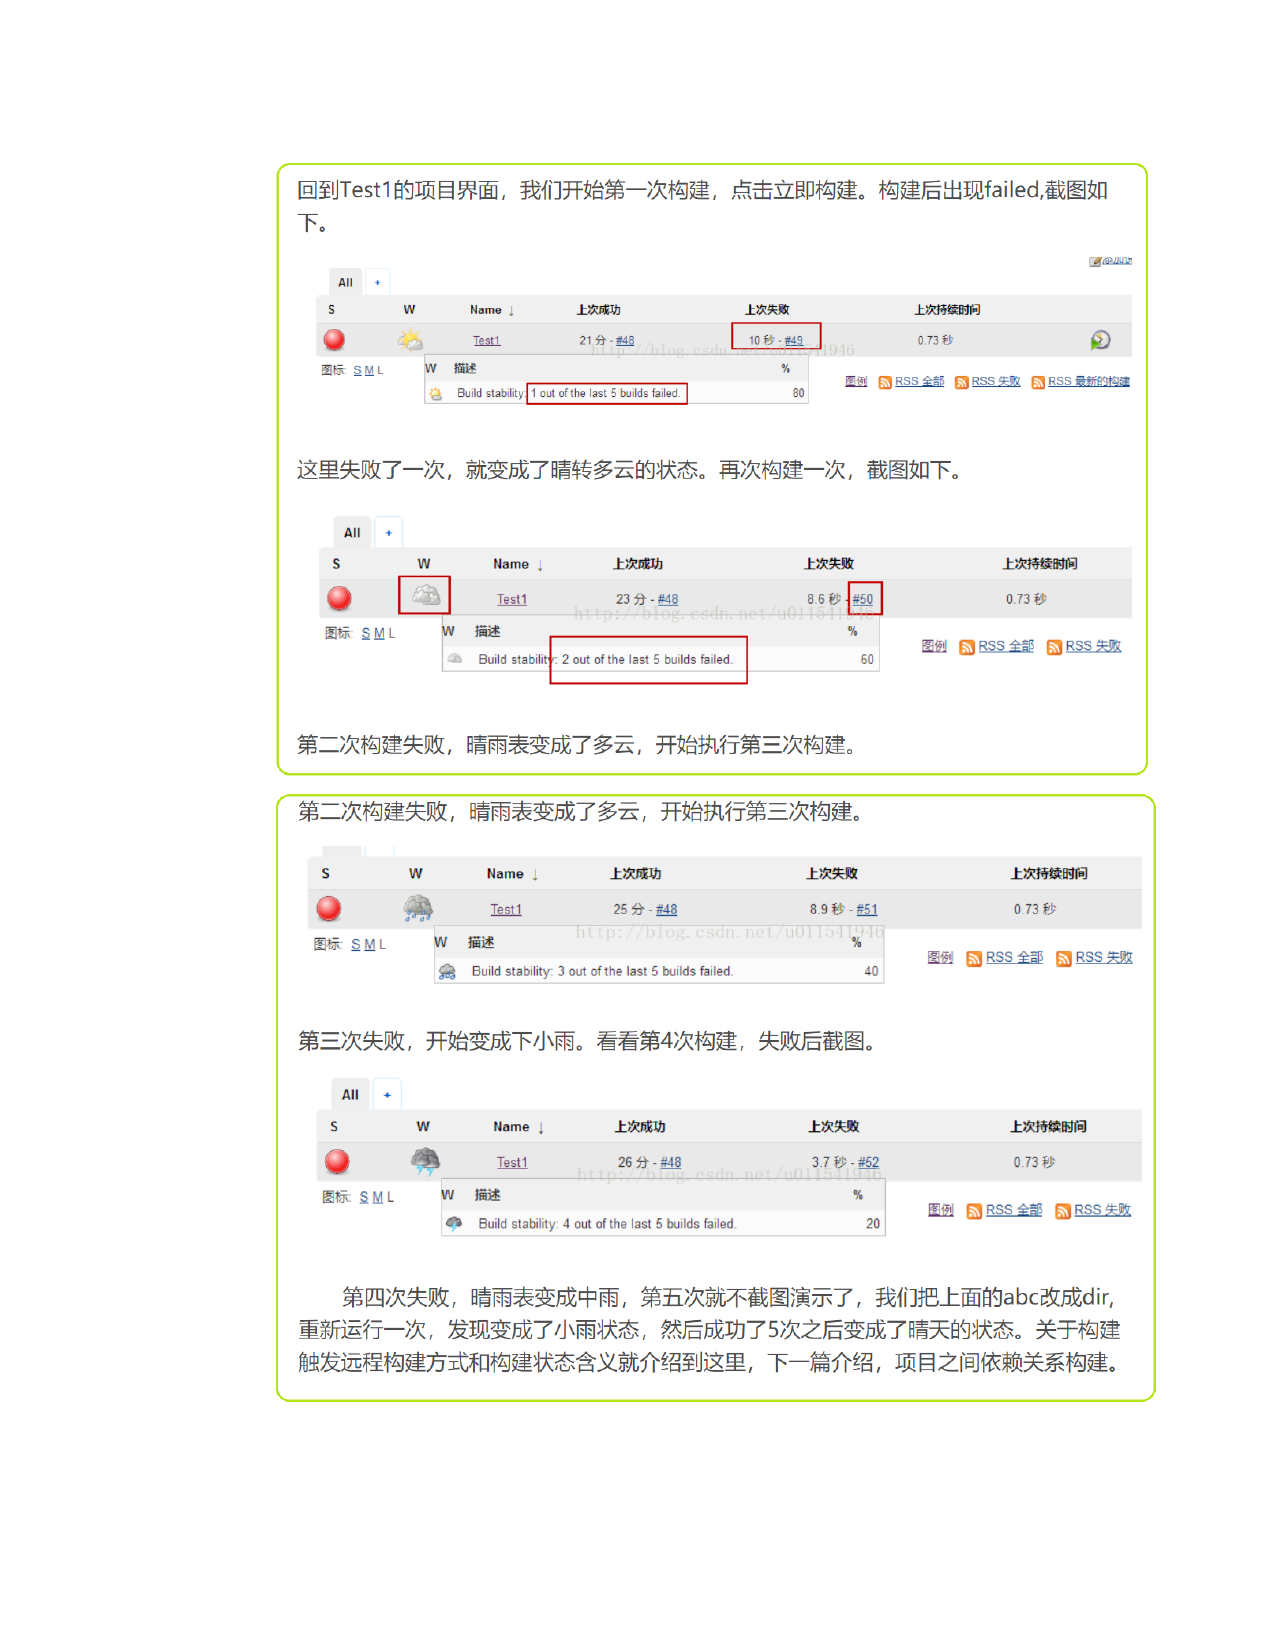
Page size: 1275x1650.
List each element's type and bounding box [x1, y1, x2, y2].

picture [262, 150, 1161, 1411]
